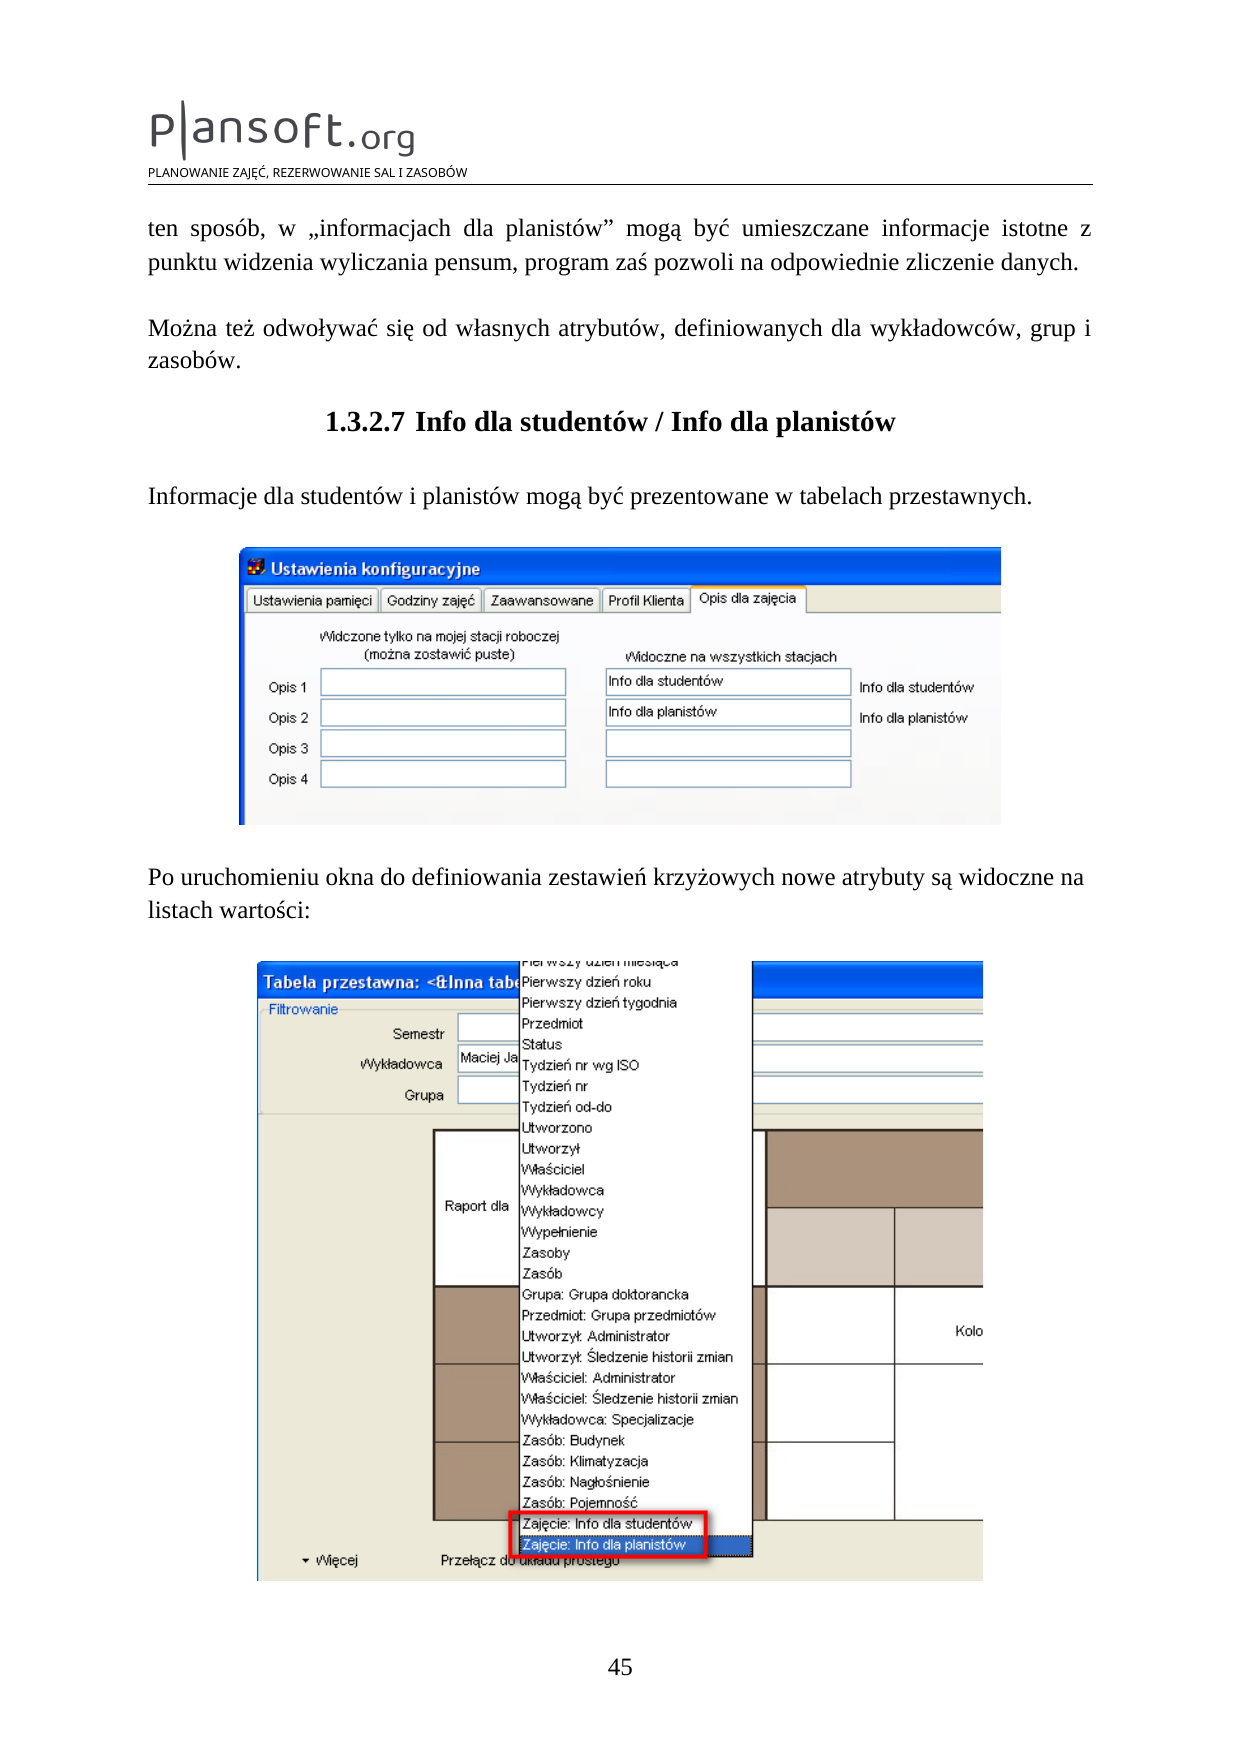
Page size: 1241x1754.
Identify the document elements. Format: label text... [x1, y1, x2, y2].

subtitle Info dla studentów / Info dla planistów [325, 404, 1093, 437]
text Po uruchomieniu okna do definiowania zestawień krzyżowych nowe atrybuty są widoczne na listach wartości: [148, 862, 1093, 924]
text Informacje dla studentów i planistów mogą być prezentowane w tabelach przestawnych. [148, 481, 1093, 510]
text Można też odwoływać się od własnych atrybutów, definiowanych dla wykładowców, grup i zasobów. [148, 313, 1093, 374]
picture [257, 961, 984, 1581]
picture [147, 73, 418, 165]
picture [239, 547, 1002, 825]
